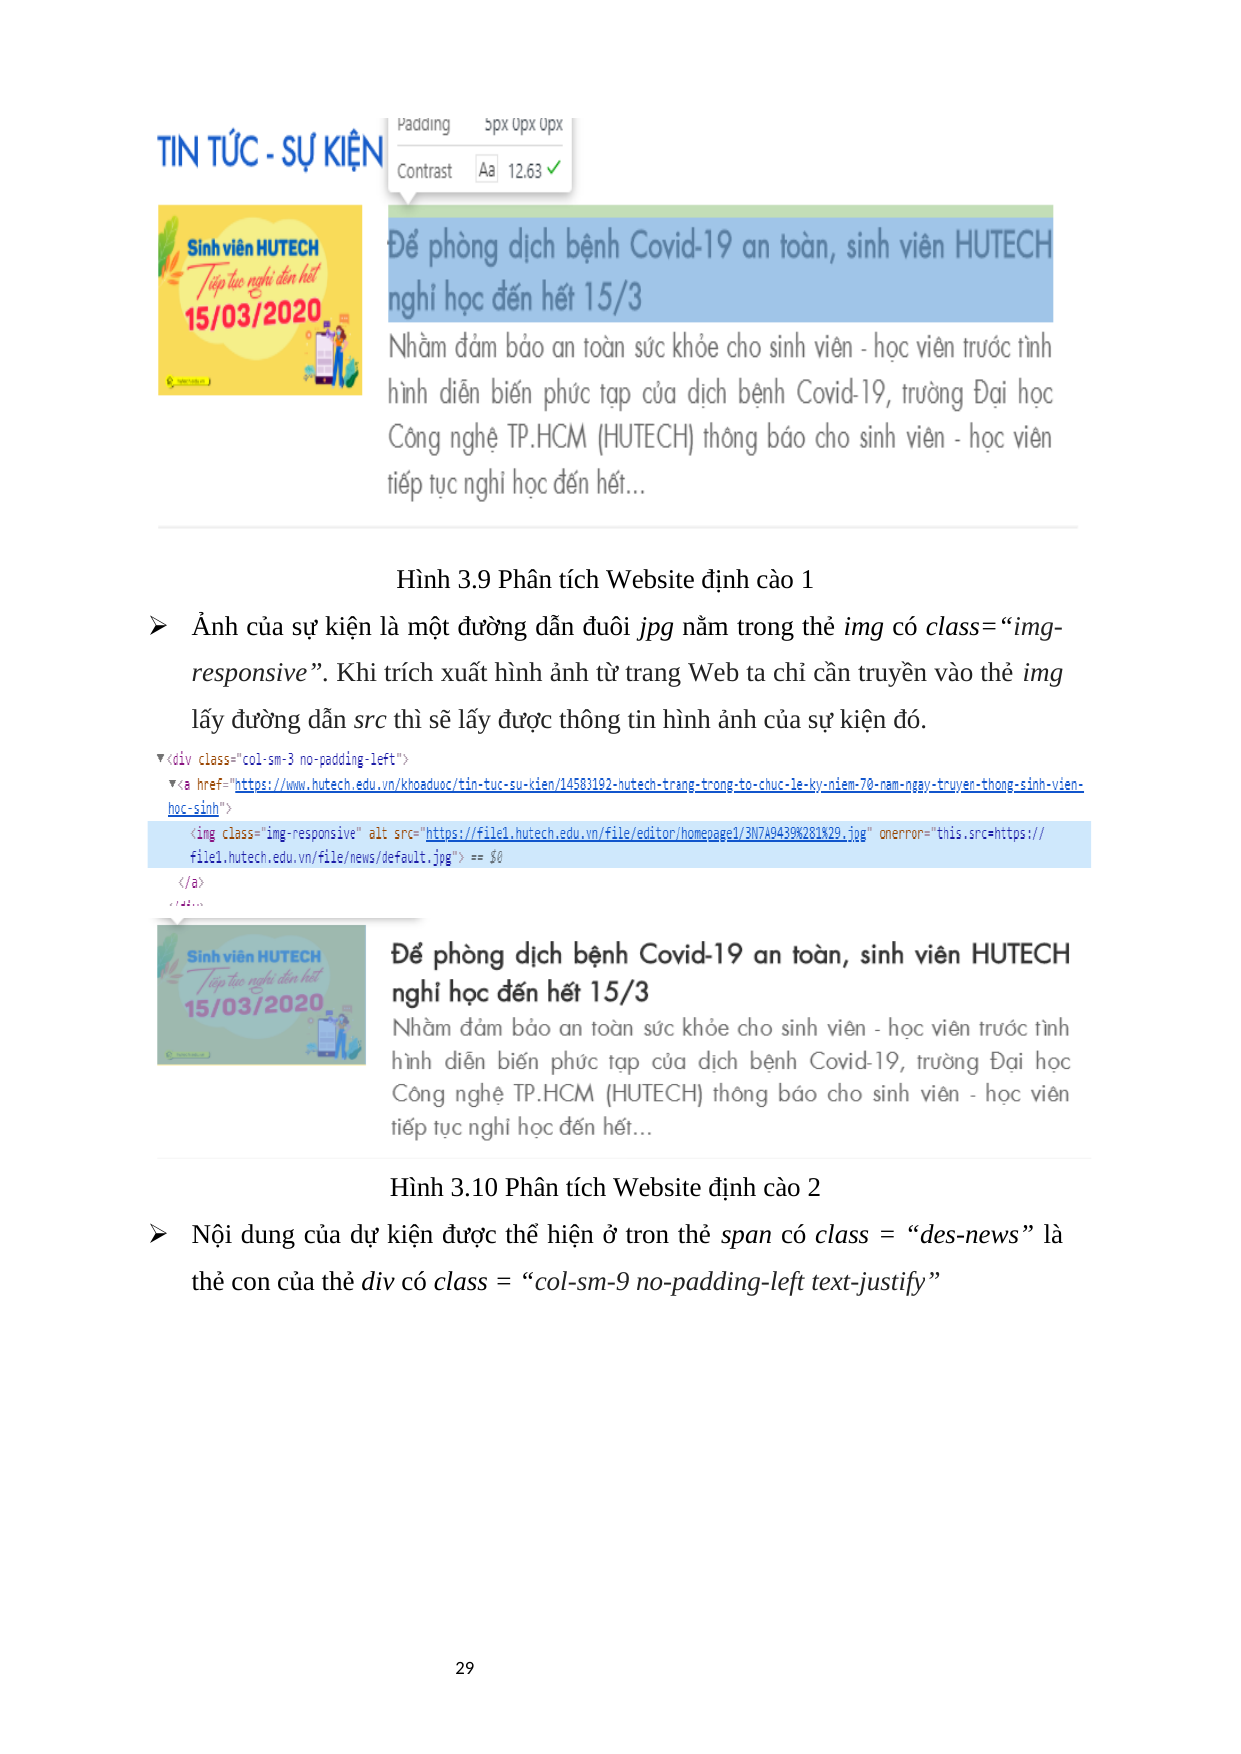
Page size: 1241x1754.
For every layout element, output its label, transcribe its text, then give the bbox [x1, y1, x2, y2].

text Hình 3.10 Phân tích Website định cào 2 [148, 1171, 1063, 1202]
picture [147, 118, 1093, 551]
picture [147, 918, 1092, 1159]
list Ảnh của sự kiện là một đường dẫn đuôi jpg nằm trong thẻ img có class=“img-responsive”. Khi trích xuất hình ảnh từ trang Web ta chỉ cần truyền vào thẻ img lấy đường dẫn src thì sẽ lấy được thông tin hình ảnh của sự kiện đó. [148, 610, 1063, 734]
picture [147, 750, 1092, 906]
list Hình 3.9 Phân tích Website định cào 1 [148, 563, 1063, 594]
list Nội dung của dự kiện được thể hiện ở tron thẻ span có class = “des-news” là thẻ con của thẻ div có class = “col-sm-9 no-padding-left text-justify” [148, 1218, 1063, 1296]
